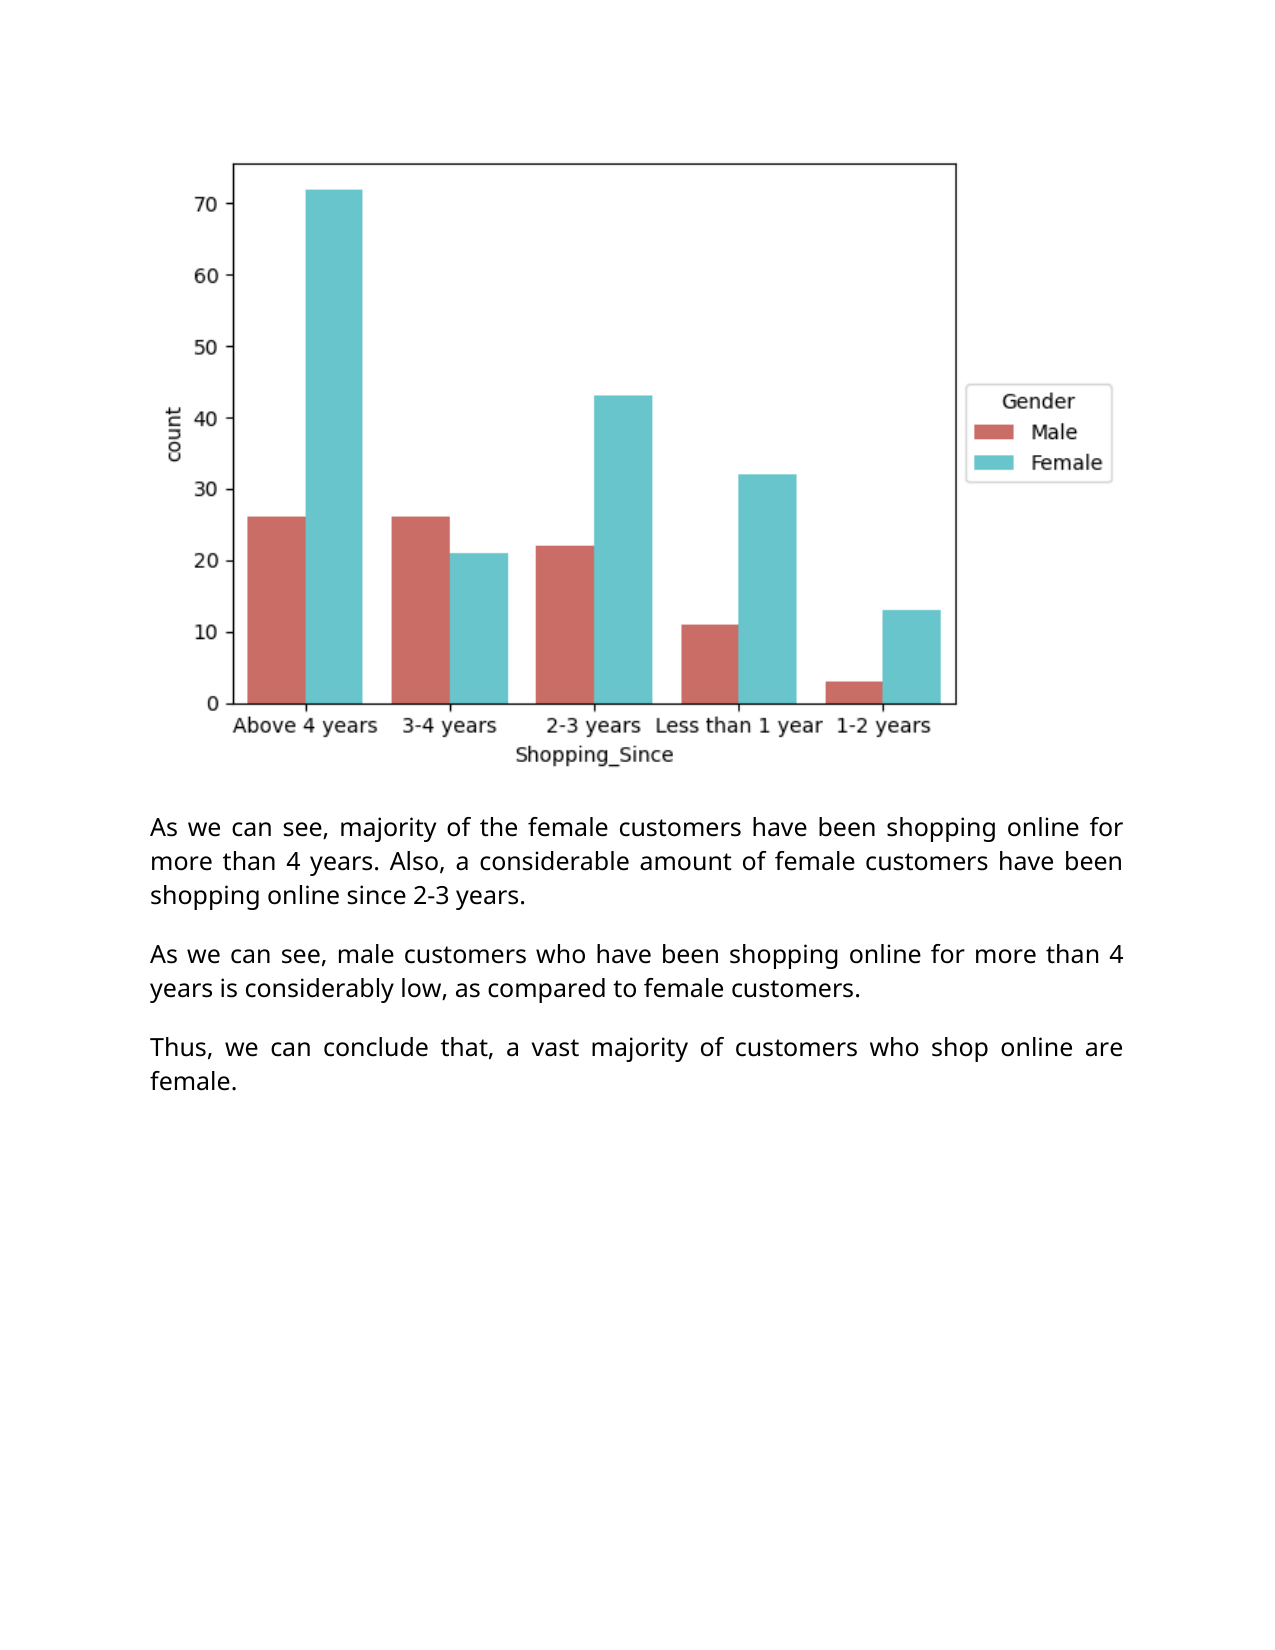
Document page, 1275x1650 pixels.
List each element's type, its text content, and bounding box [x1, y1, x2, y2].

text Thus, we can conclude that, a vast majority of customers who shop online are female. [150, 1029, 1125, 1098]
text As we can see, majority of the female customers have been shopping online for more than 4 years. Also, a considerable amount of female customers have been shopping online since 2-3 years. [150, 809, 1125, 911]
picture [150, 150, 1125, 781]
text As we can see, male customers who have been shopping online for more than 4 years is considerably low, as compared to female customers. [150, 936, 1125, 1004]
